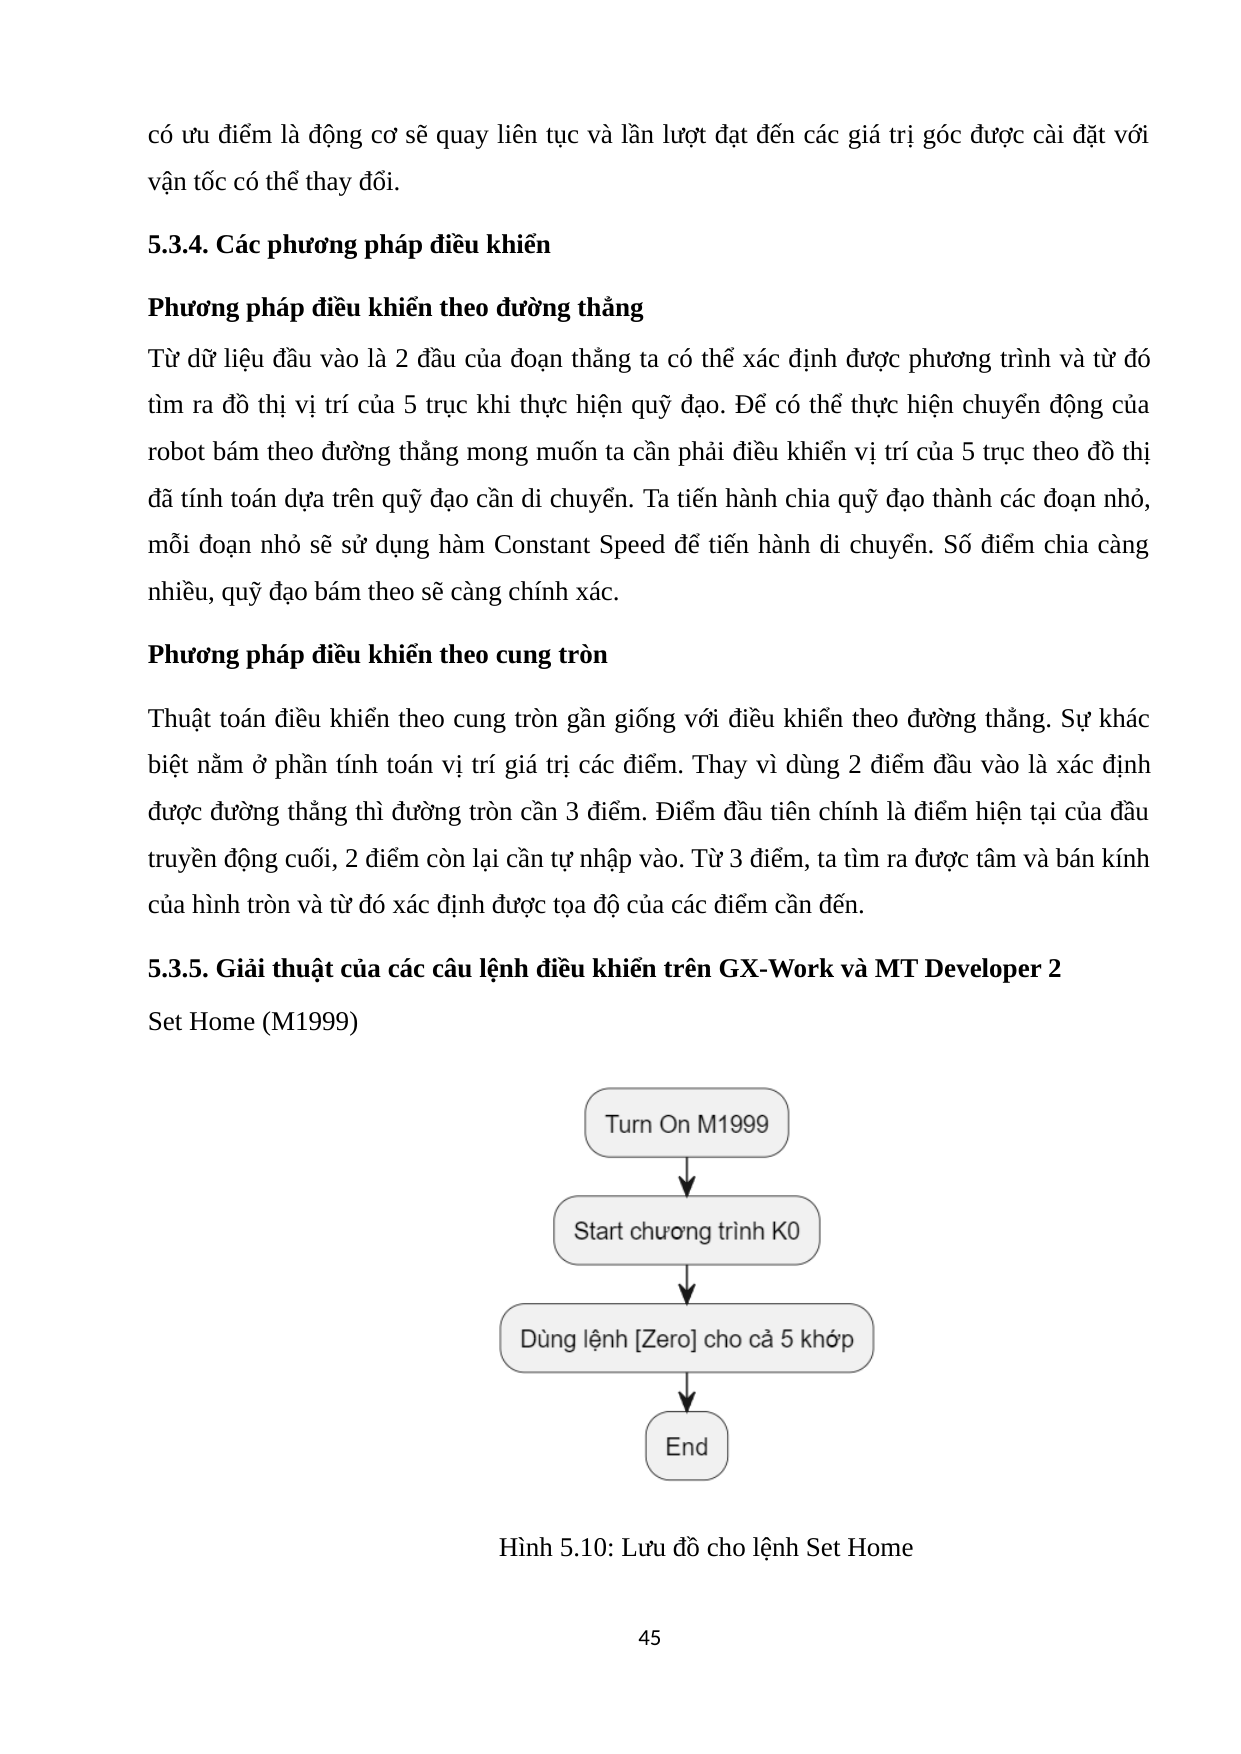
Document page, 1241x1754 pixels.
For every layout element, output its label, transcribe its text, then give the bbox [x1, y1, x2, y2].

text Thuật toán điều khiển theo cung tròn gần giống với điều khiển theo đường thẳng. Sự khác biệt nằm ở phần tính toán vị trí giá trị các điểm. Thay vì dùng 2 điểm đầu vào là xác định được đường thẳng thì đường tròn cần 3 điểm. Điểm đầu tiên chính là điểm hiện tại của đầu truyền động cuối, 2 điểm còn lại cần tự nhập vào. Từ 3 điểm, ta tìm ra được tâm và bán kính của hình tròn và từ đó xác định được tọa độ của các điểm cần đến. [148, 702, 1152, 919]
picture [479, 1067, 895, 1501]
text Phương pháp điều khiển theo đường thẳng [148, 291, 1152, 323]
text Phương pháp điều khiển theo cung tròn [148, 638, 1152, 669]
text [148, 118, 1152, 196]
text 5.3.4. Các phương pháp điều khiển [148, 228, 1152, 259]
text 5.3.5. Giải thuật của các câu lệnh điều khiển trên GX-Work và MT Developer 2 [148, 952, 1152, 983]
text Từ dữ liệu đầu vào là 2 đầu của đoạn thẳng ta có thể xác định được phương trình và từ đó tìm ra đồ thị vị trí của 5 trục khi thực hiện quỹ đạo. Để có thể thực hiện chuyển động của robot bám theo đường thẳng mong muốn ta cần phải điều khiển vị trí của 5 trục theo đồ thị đã tính toán dựa trên quỹ đạo cần di chuyển. Ta tiến hành chia quỹ đạo thành các đoạn nhỏ, mỗi đoạn nhỏ sẽ sử dụng hàm Constant Speed để tiến hành di chuyển. Số điểm chia càng nhiều, quỹ đạo bám theo sẽ càng chính xác. [148, 342, 1152, 606]
text Set Home (M1999) [148, 1004, 1152, 1036]
list Hình 5.10: Lưu đồ cho lệnh Set Home [260, 1531, 1152, 1563]
